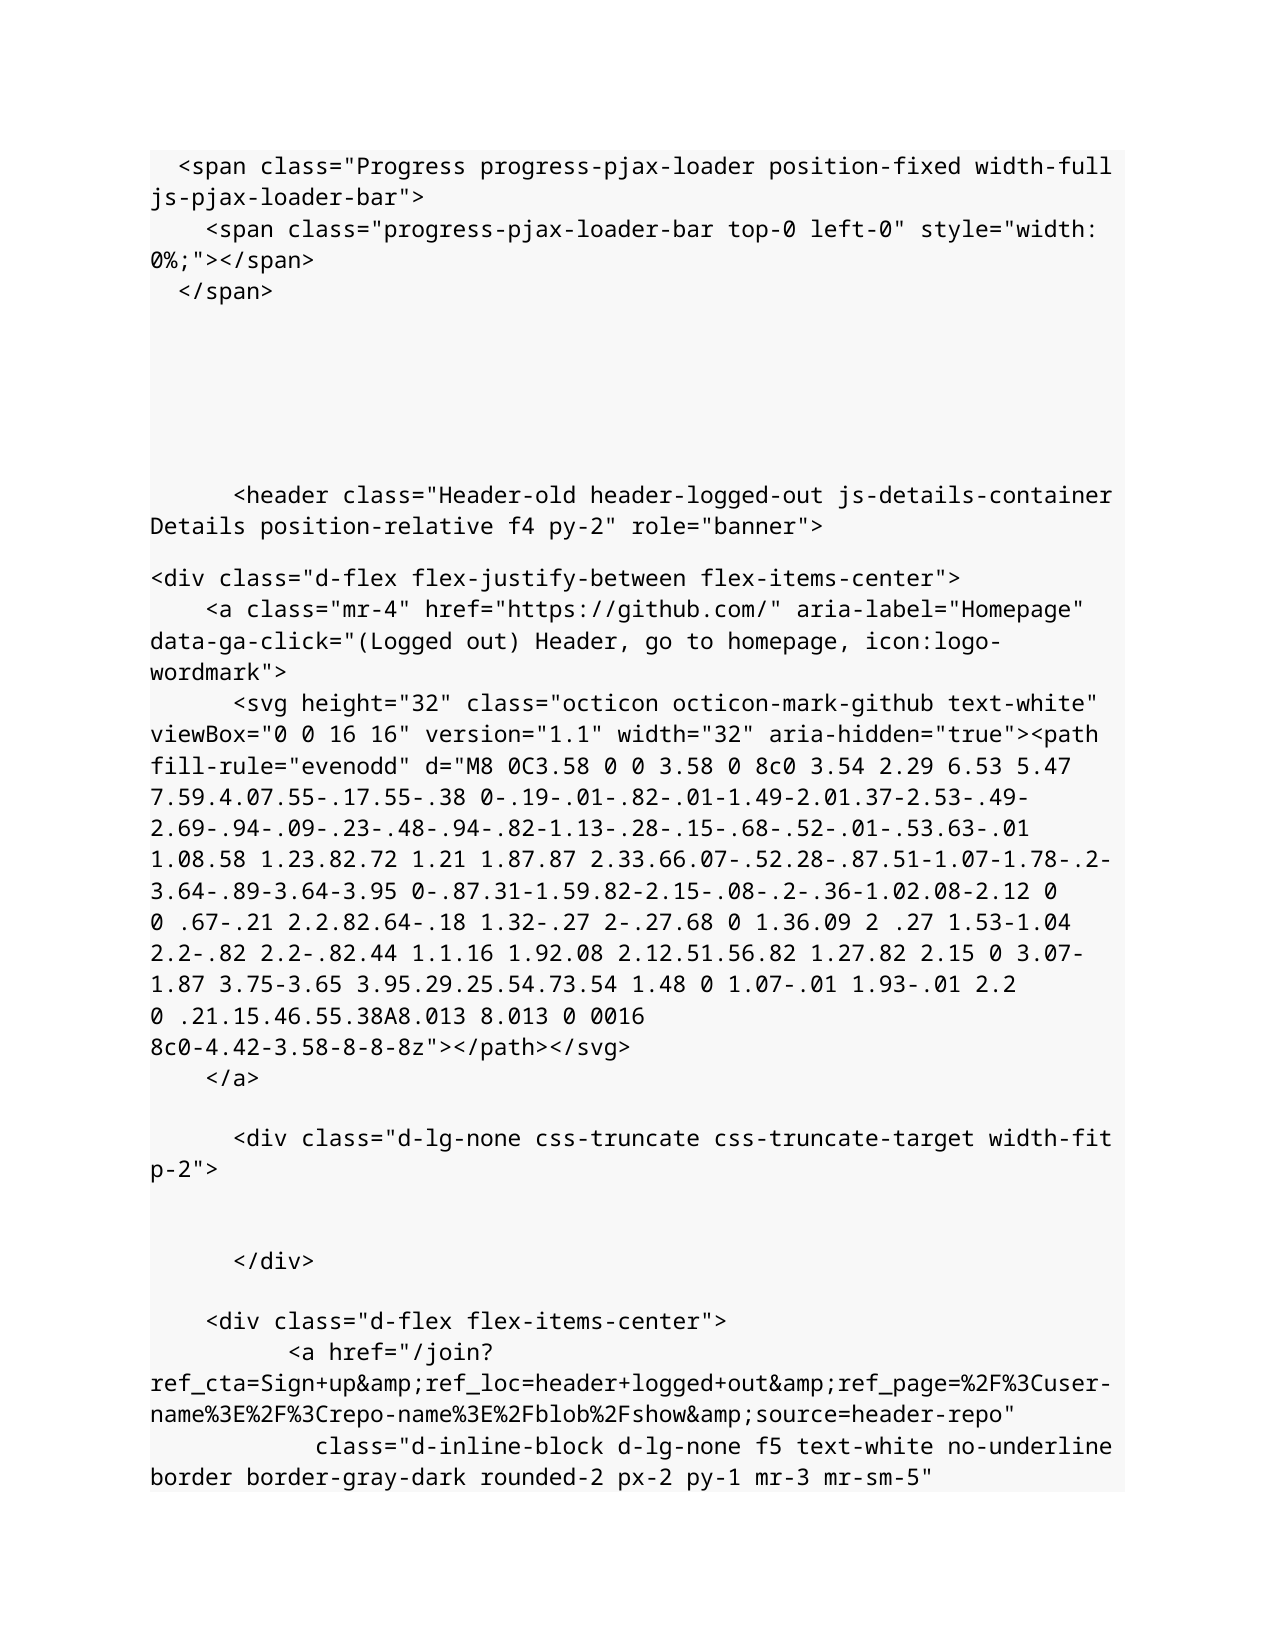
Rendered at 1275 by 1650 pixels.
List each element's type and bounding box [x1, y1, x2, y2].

text [150, 562, 1125, 1492]
text [150, 150, 1125, 541]
